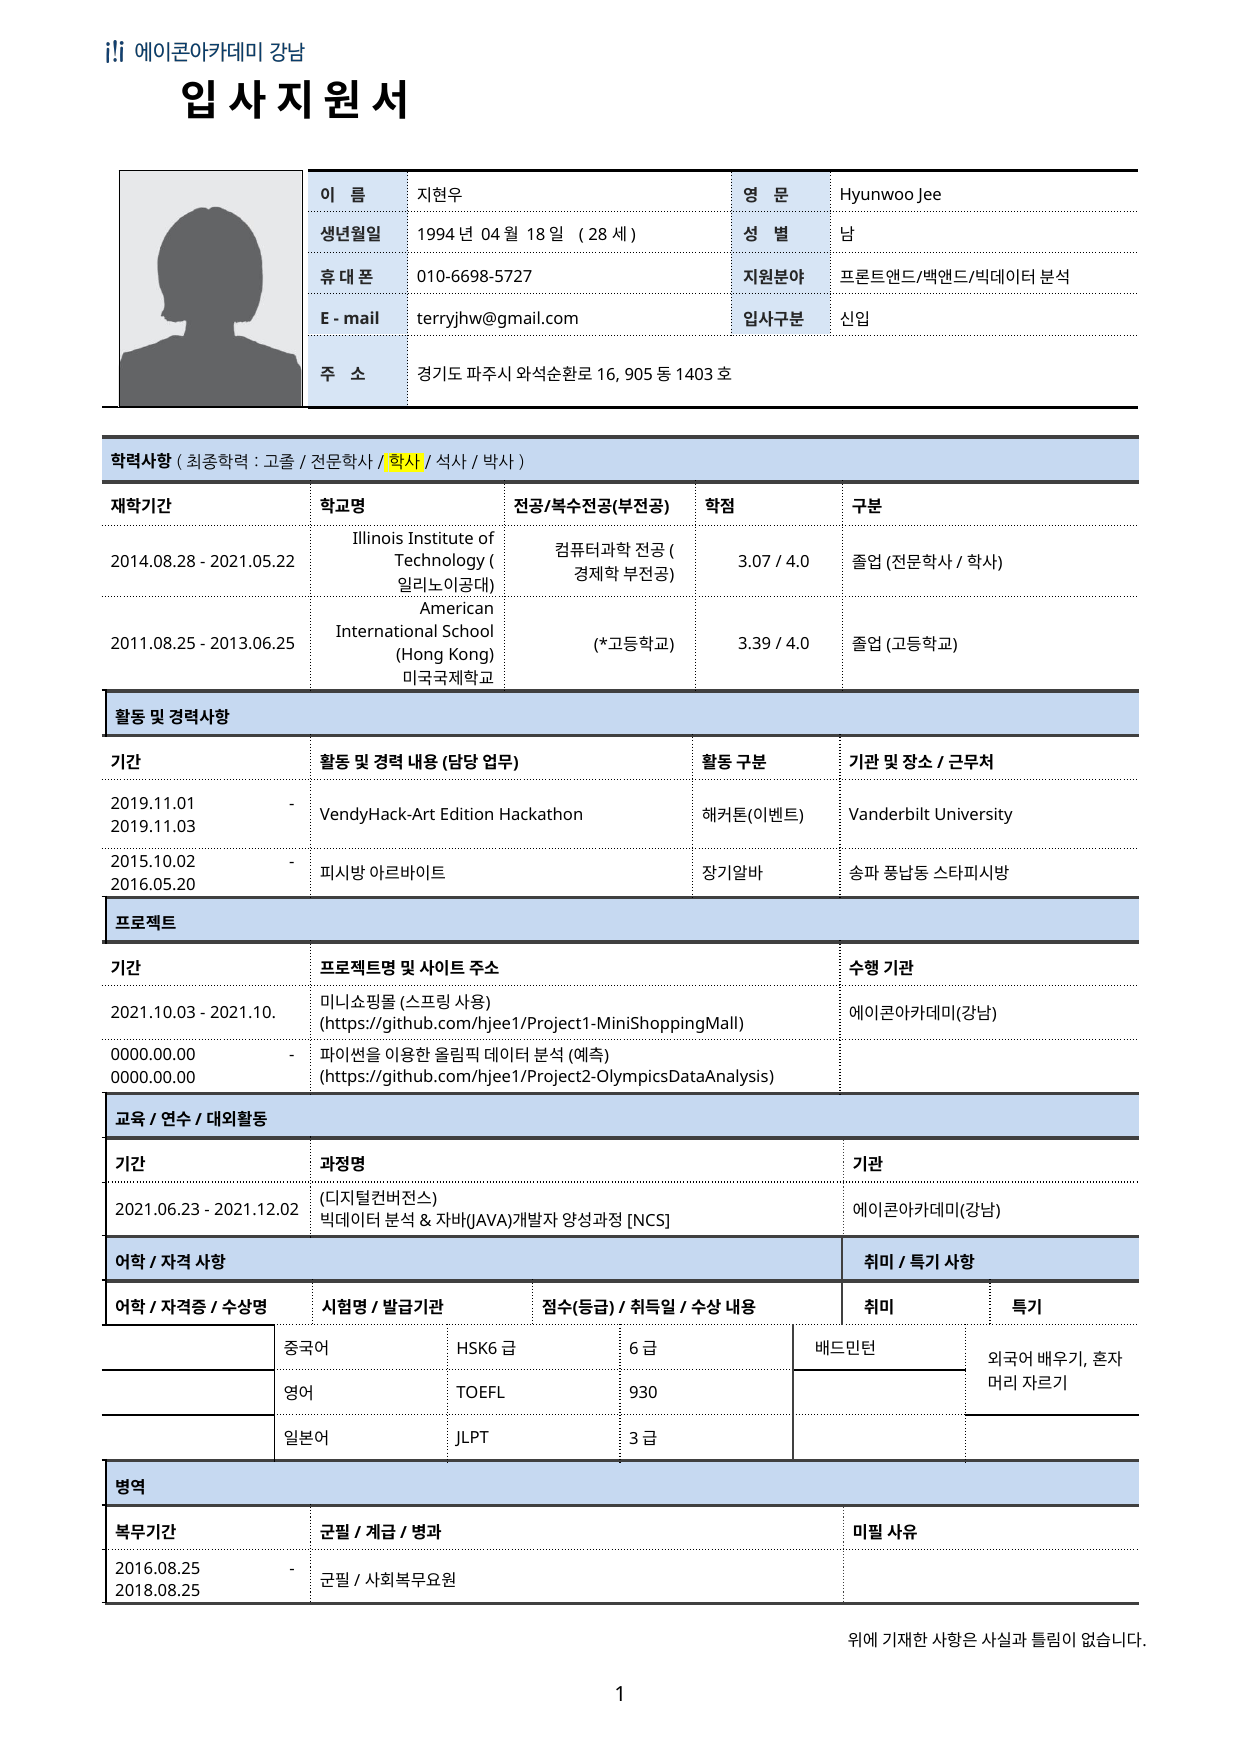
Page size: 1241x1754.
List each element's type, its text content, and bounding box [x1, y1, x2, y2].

table_cell 활동 및 경력사항 [107, 693, 1139, 734]
text 위에 기재한 사항은 사실과 틀림이 없습니다. [89, 1627, 1146, 1652]
table_cell 송파 풍납동 스타피시방 [840, 848, 1139, 896]
table_cell E - mail [308, 293, 408, 334]
table_cell 시험명 / 발급기관 [313, 1283, 533, 1324]
table_cell 취미 / 특기 사항 [843, 1238, 1139, 1279]
table_cell 병역 [107, 1462, 1139, 1504]
table_cell TOEFL [447, 1369, 620, 1414]
table_cell 어학 / 자격 사항 [107, 1238, 841, 1279]
table_cell 군필 / 계급 / 병과 [311, 1507, 843, 1549]
table_cell 수행 기관 [840, 944, 1139, 985]
table_header [102, 169, 308, 406]
table_cell 일본어 [275, 1414, 447, 1459]
table_cell 신입 [830, 293, 1138, 334]
table_cell 010-6698-5727 [408, 252, 731, 293]
table_cell 3.07 / 4.0 [696, 525, 843, 596]
table_cell 배드민턴 [794, 1324, 966, 1369]
table_cell 영어 [275, 1369, 447, 1414]
table_cell 학점 [696, 484, 843, 525]
table_cell 외국어 배우기, 혼자 머리 자르기 [966, 1324, 1139, 1414]
table_cell 프론트앤드/백앤드/빅데이터 분석 [830, 252, 1138, 293]
table_cell 입사구분 [731, 293, 830, 334]
table_cell 과정명 [311, 1140, 843, 1181]
table_cell 복무기간 [107, 1507, 311, 1549]
table_cell 2021.10.03 - 2021.10. [102, 985, 311, 1038]
table_cell 활동 구분 [693, 737, 840, 779]
table_cell 군필 / 사회복무요원 [311, 1549, 843, 1602]
table_cell 남 [830, 211, 1138, 252]
table_cell 장기알바 [693, 848, 840, 896]
table_cell 미필 사유 [844, 1507, 1139, 1549]
table_cell terryjhw@gmail.com [408, 293, 731, 334]
table_cell 지원분야 [731, 252, 830, 293]
table_header 학력사항 ( 최종학력 : 고졸 / 전문학사 / 학사 / 석사 / 박사 ) [102, 439, 1139, 480]
table_cell [844, 1549, 1139, 1602]
table_cell (디지털컨버전스) 빅데이터 분석 & 자바(JAVA)개발자 양성과정 [NCS] [311, 1181, 843, 1234]
table_cell 주 소 [308, 335, 408, 406]
table_cell 중국어 [275, 1324, 447, 1369]
table_header 지현우 [408, 172, 731, 211]
table_cell 기간 [102, 944, 311, 985]
table_cell 2014.08.28 - 2021.05.22 [102, 525, 311, 596]
table_cell VendyHack-Art Edition Hackathon [311, 779, 693, 848]
picture [106, 40, 305, 63]
table_cell 피시방 아르바이트 [311, 848, 693, 896]
table_header Hyunwoo Jee [830, 172, 1138, 211]
table_cell 2021.06.23 - 2021.12.02 [107, 1181, 311, 1234]
table_cell 2019.11.01 - 2019.11.03 [102, 779, 311, 848]
table_cell [102, 1416, 274, 1459]
table_header 영 문 [731, 172, 830, 211]
table_cell 어학 / 자격증 / 수상명 [107, 1283, 313, 1324]
table_cell 경기도 파주시 와석순환로 16, 905동 1403호 [408, 335, 1138, 406]
table_cell 졸업 (전문학사 / 학사) [843, 525, 1139, 596]
table_cell Illinois Institute of Technology (일리노이공대) [311, 525, 504, 596]
table_cell 파이썬을 이용한 올림픽 데이터 분석 (예측) (https://github.com/hjee1/Project2-OlympicsDataAnalysis) [311, 1039, 840, 1092]
table_cell 해커톤(이벤트) [693, 779, 840, 848]
table_cell 취미 [843, 1283, 990, 1324]
table_cell American International School (Hong Kong) 미국국제학교 [311, 596, 504, 689]
table_cell 프로젝트 [107, 899, 1139, 940]
table_cell [102, 1326, 274, 1369]
table_cell 에이콘아카데미(강남) [844, 1181, 1139, 1234]
table_cell 미니쇼핑몰 (스프링 사용) (https://github.com/hjee1/Project1-MiniShoppingMall) [311, 985, 840, 1038]
table_cell 3.39 / 4.0 [696, 596, 843, 689]
table_cell 프로젝트명 및 사이트 주소 [311, 944, 840, 985]
table_cell (*고등학교) [504, 596, 696, 689]
table_cell 구분 [843, 484, 1139, 525]
table_cell 6급 [620, 1324, 792, 1369]
table_cell 재학기간 [102, 484, 311, 525]
table_cell [794, 1414, 966, 1459]
table_cell 기간 [107, 1140, 311, 1181]
table_cell 0000.00.00 - 0000.00.00 [102, 1039, 311, 1092]
table_cell 기간 [102, 737, 311, 779]
table_cell [966, 1416, 1139, 1459]
table_cell 특기 [990, 1283, 1139, 1324]
table_cell 졸업 (고등학교) [843, 596, 1139, 689]
table_cell 활동 및 경력 내용 (담당 업무) [311, 737, 693, 779]
table_cell 2016.08.25 - 2018.08.25 [107, 1549, 311, 1602]
table_cell [102, 1371, 274, 1414]
table_cell Vanderbilt University [840, 779, 1139, 848]
table_cell 휴 대 폰 [308, 252, 408, 293]
table_header 이 름 [308, 172, 408, 211]
table_cell 점수(등급) / 취득일 / 수상 내용 [533, 1283, 841, 1324]
table_cell [840, 1039, 1139, 1092]
table_cell 성 별 [731, 211, 830, 252]
table_cell 2015.10.02 - 2016.05.20 [102, 848, 311, 896]
table_cell HSK6급 [447, 1324, 620, 1369]
table_cell 1994년 04월 18일 ( 28 세 ) [408, 211, 731, 252]
table_cell 2011.08.25 - 2013.06.25 [102, 596, 311, 689]
table_cell JLPT [447, 1414, 620, 1459]
table_cell 기관 [844, 1140, 1139, 1181]
table_cell 930 [620, 1369, 792, 1414]
table_cell 교육 / 연수 / 대외활동 [107, 1095, 1139, 1136]
table_cell 전공/복수전공(부전공) [504, 484, 696, 525]
table_cell 기관 및 장소 / 근무처 [840, 737, 1139, 779]
table_cell 에이콘아카데미(강남) [840, 985, 1139, 1038]
table_cell 학교명 [311, 484, 504, 525]
picture [120, 171, 302, 406]
table_cell 3급 [620, 1414, 792, 1459]
table_cell 생년월일 [308, 211, 408, 252]
table_cell 컴퓨터과학 전공 (경제학 부전공) [504, 525, 696, 596]
